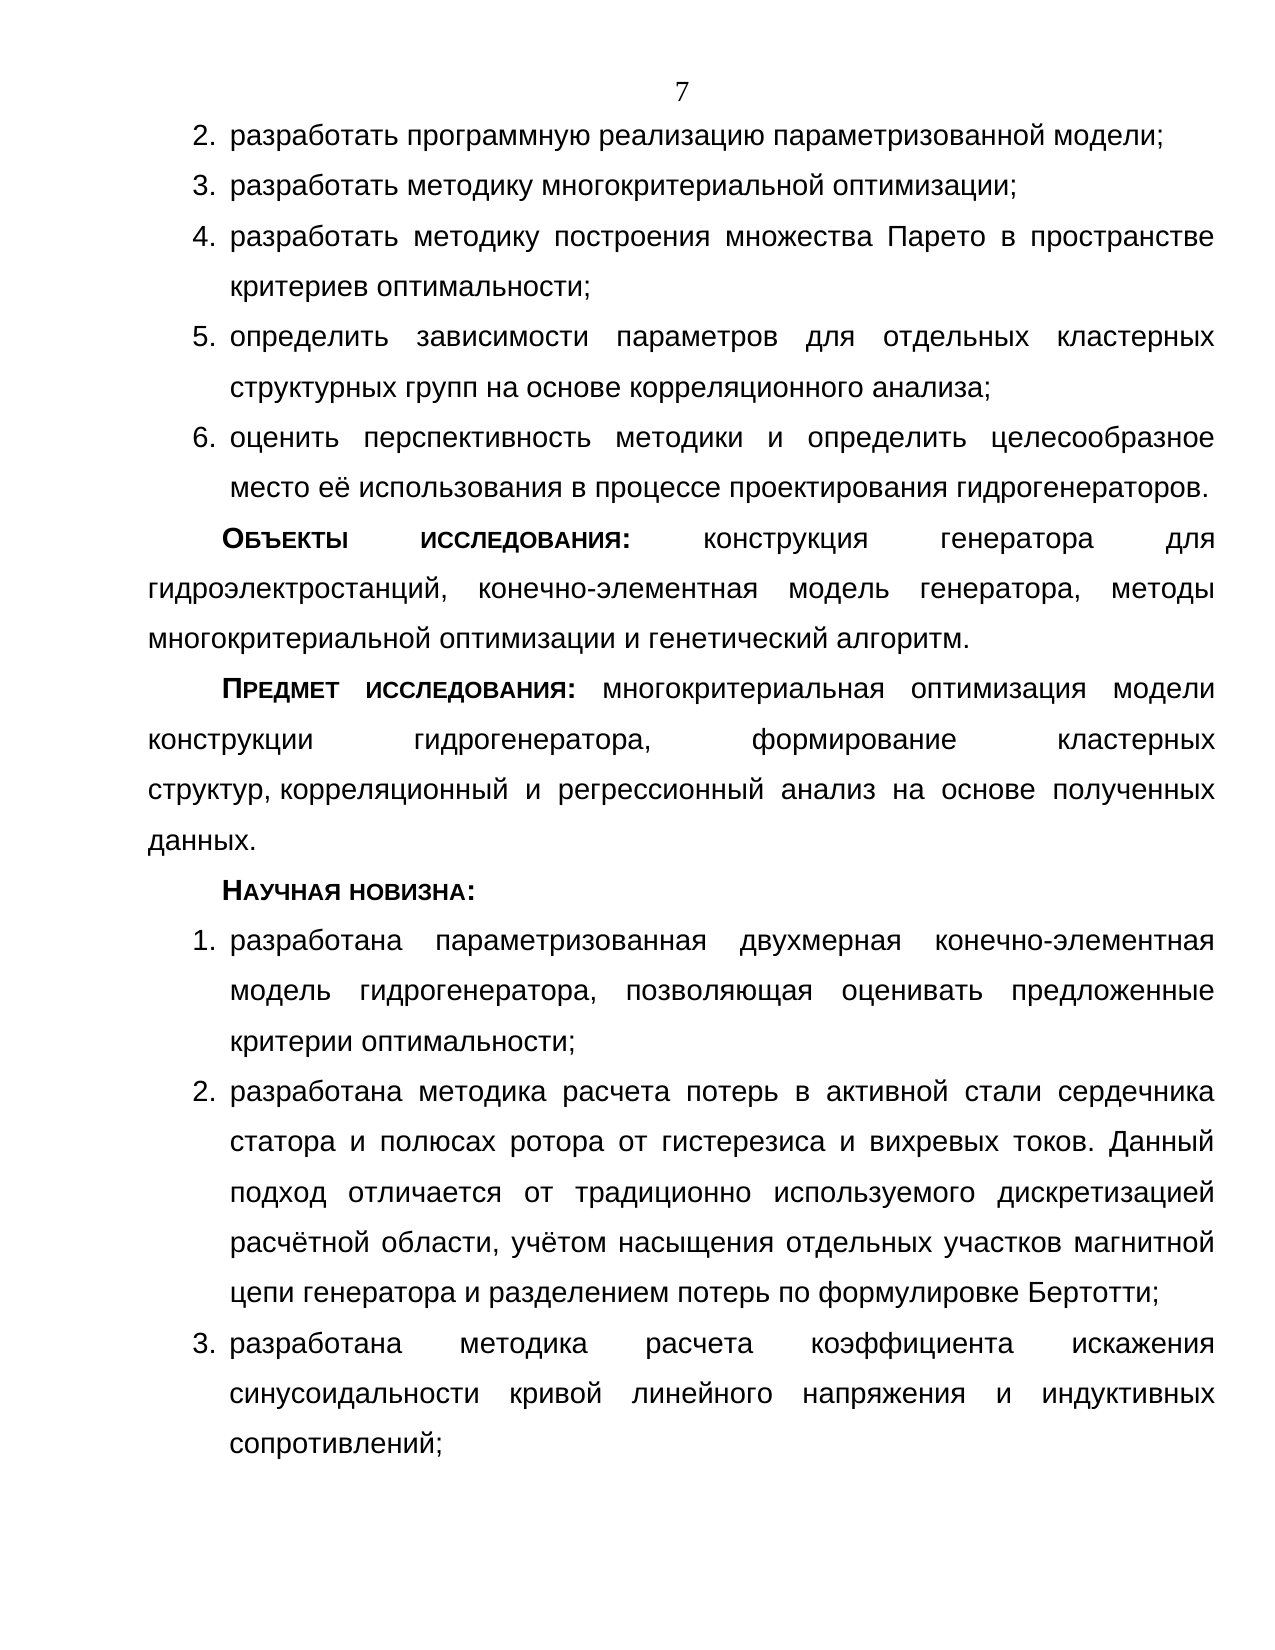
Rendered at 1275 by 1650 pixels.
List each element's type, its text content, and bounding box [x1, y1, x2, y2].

text Научная новизна: [148, 873, 1205, 906]
text Объекты исследования: конструкция генератора для гидроэлектростанций, конечно-элементная модель генератора, методы многокритериальной оптимизации и генетический алгоритм. [148, 521, 1216, 655]
list разработана параметризованная двухмерная конечно-элементная модель гидрогенератора, позволяющая оценивать предложенные критерии оптимальности; [192, 923, 1216, 1057]
list разработать методику многокритериальной оптимизации; [192, 168, 1216, 202]
list оценить перспективность методики и определить целесообразное место её использования в процессе проектирования гидрогенераторов. [192, 420, 1216, 504]
list разработана методика расчета коэффициента искажения синусоидальности кривой линейного напряжения и индуктивных сопротивлений; [192, 1326, 1216, 1460]
text Предмет исследования: многокритериальная оптимизация модели конструкции гидрогенератора, формирование кластерных структур, корреляционный и регрессионный анализ на основе полученных данных. [148, 672, 1216, 856]
list разработать программную реализацию параметризованной модели; [192, 118, 1216, 152]
list определить зависимости параметров для отдельных кластерных структурных групп на основе корреляционного анализа; [192, 319, 1216, 403]
list разработана методика расчета потерь в активной стали сердечника статора и полюсах ротора от гистерезиса и вихревых токов. Данный подход отличается от традиционно используемого дискретизацией расчётной области, учётом насыщения отдельных участков магнитной цепи генератора и разделением потерь по формулировке Бертотти; [192, 1074, 1216, 1309]
list разработать методику построения множества Парето в пространстве критериев оптимальности; [192, 219, 1216, 303]
